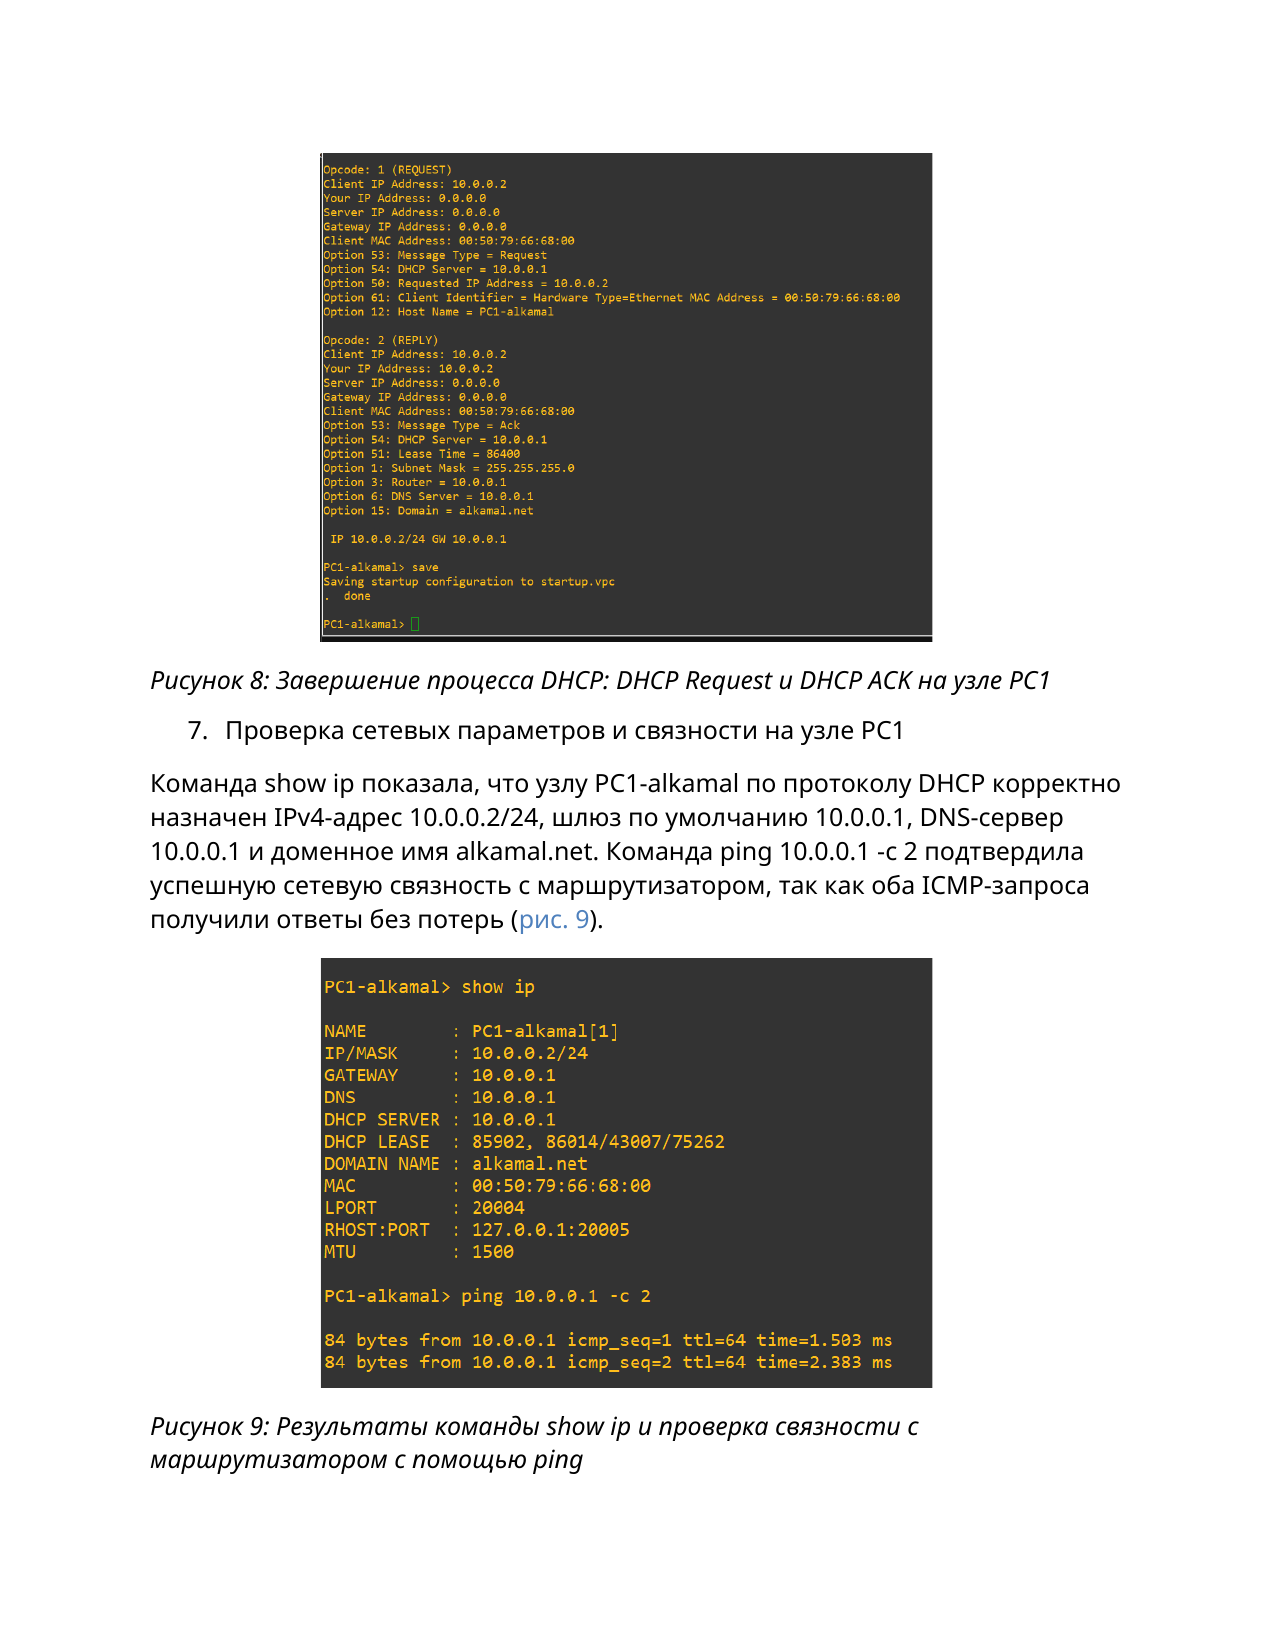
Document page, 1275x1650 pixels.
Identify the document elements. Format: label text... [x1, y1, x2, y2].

picture [320, 958, 933, 1388]
list Проверка сетевых параметров и связности на узле PC1 [187, 713, 1125, 747]
table_header Рисунок 8: Завершение процесса DHCP: DHCP Request и DHCP ACK на узле PC1 [139, 150, 1114, 709]
table_header Рисунок 9: Результаты команды show ip и проверка связности с маршрутизатором с помощью ping [139, 955, 1114, 1489]
text Команда show ip показала, что узлу PC1-alkamal по протоколу DHCP корректно назначен IPv4-адрес 10.0.0.2/24, шлюз по умолчанию 10.0.0.1, DNS-сервер 10.0.0.1 и доменное имя alkamal.net. Команда ping 10.0.0.1 -c 2 подтвердила успешную сетевую связность с маршрутизатором, так как оба ICMP-запроса получили ответы без потерь (рис. 9). [150, 766, 1125, 936]
picture [320, 153, 933, 642]
